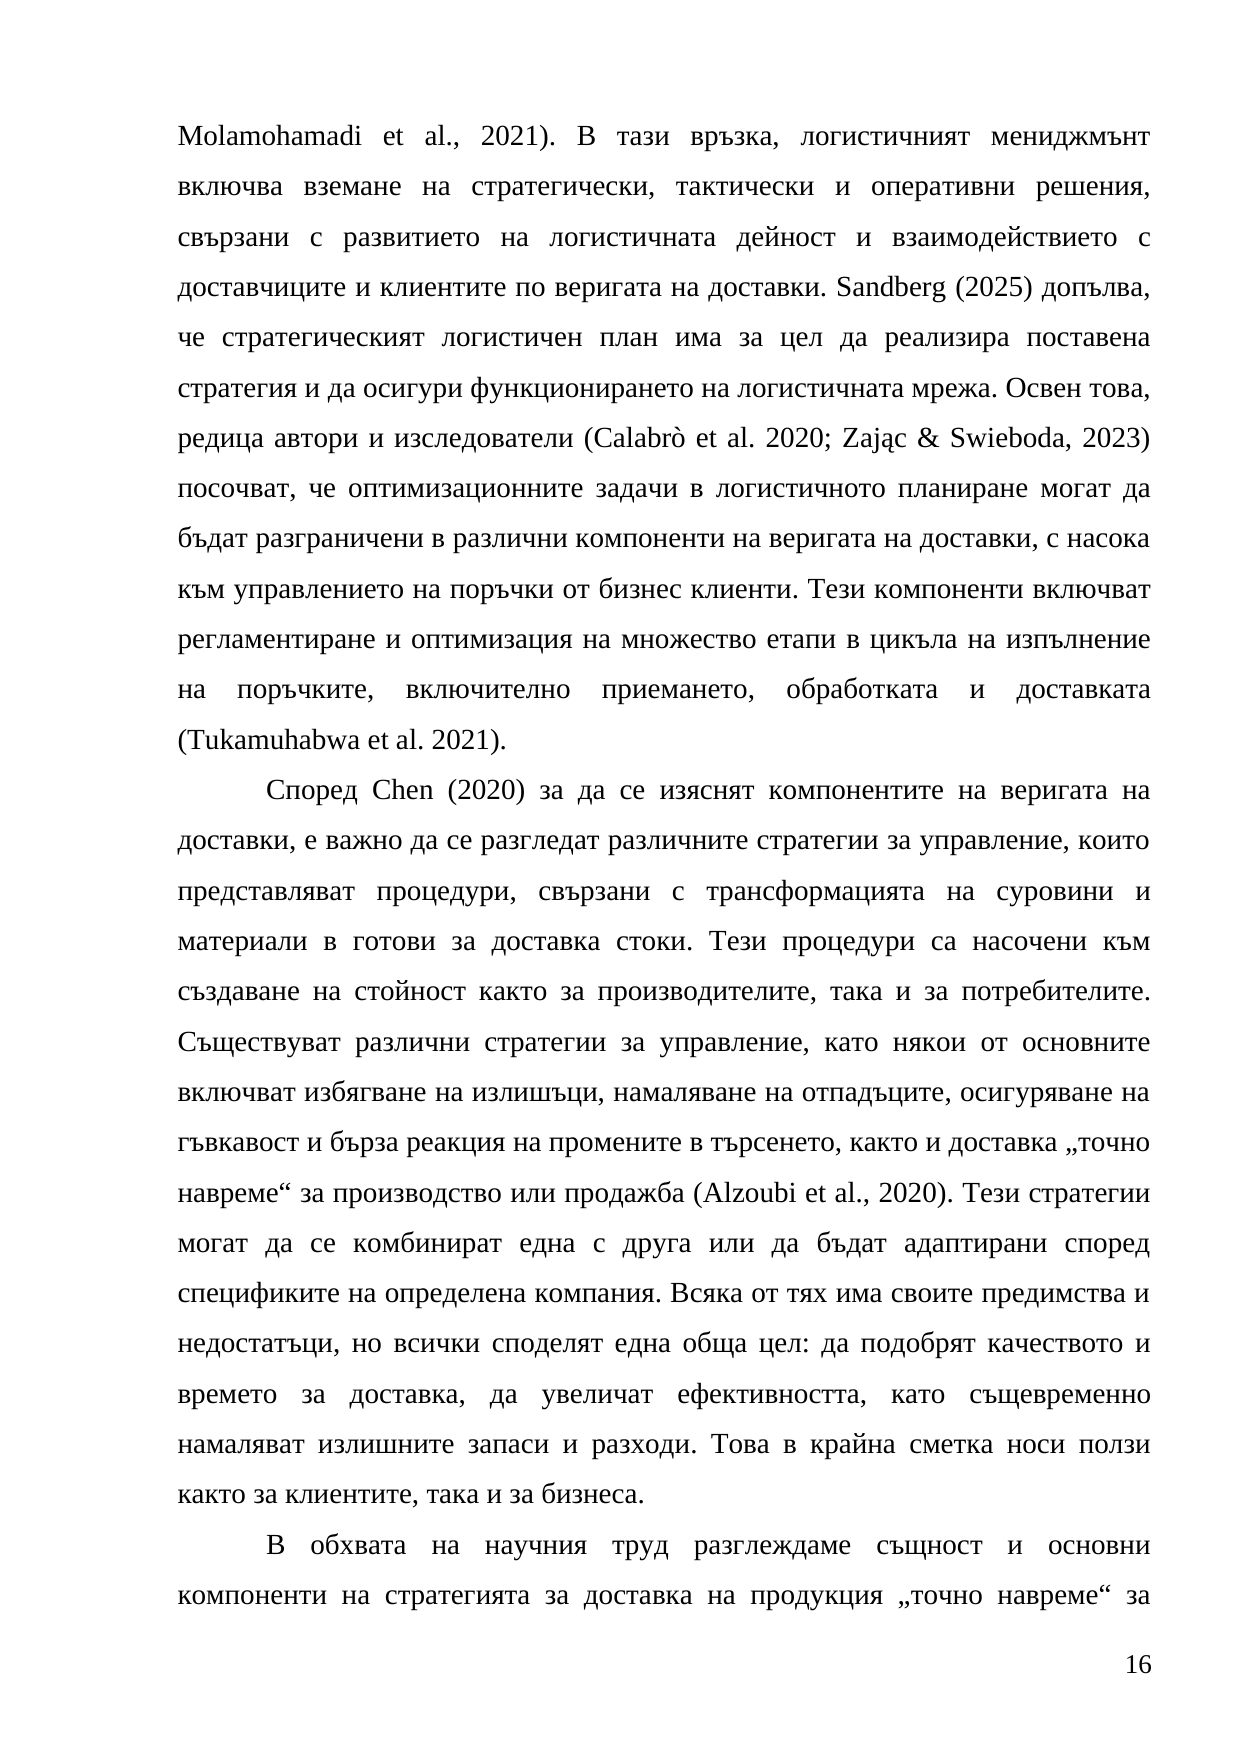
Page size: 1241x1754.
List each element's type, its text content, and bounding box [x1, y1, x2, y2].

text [177, 1527, 1152, 1611]
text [177, 118, 1152, 755]
text Според Chen (2020) за да се изяснят компонентите на веригата на доставки, е важно да се разгледат различните стратегии за управление, които представляват процедури, свързани с трансформацията на суровини и материали в готови за доставка стоки. Тези процедури са насочени към създаване на стойност както за производителите, така и за потребителите. Съществуват различни стратегии за управление, като някои от основните включват избягване на излишъци, намаляване на отпадъците, осигуряване на гъвкавост и бърза реакция на промените в търсенето, както и доставка „точно навреме“ за производство или продажба (Alzoubi et al., 2020). Тези стратегии могат да се комбинират една с друга или да бъдат адаптирани според спецификите на определена компания. Всяка от тях има своите предимства и недостатъци, но всички споделят една обща цел: да подобрят качеството и времето за доставка, да увеличат ефективността, като същевременно намаляват излишните запаси и разходи. Това в крайна сметка носи ползи както за клиентите, така и за бизнеса. [177, 772, 1152, 1510]
